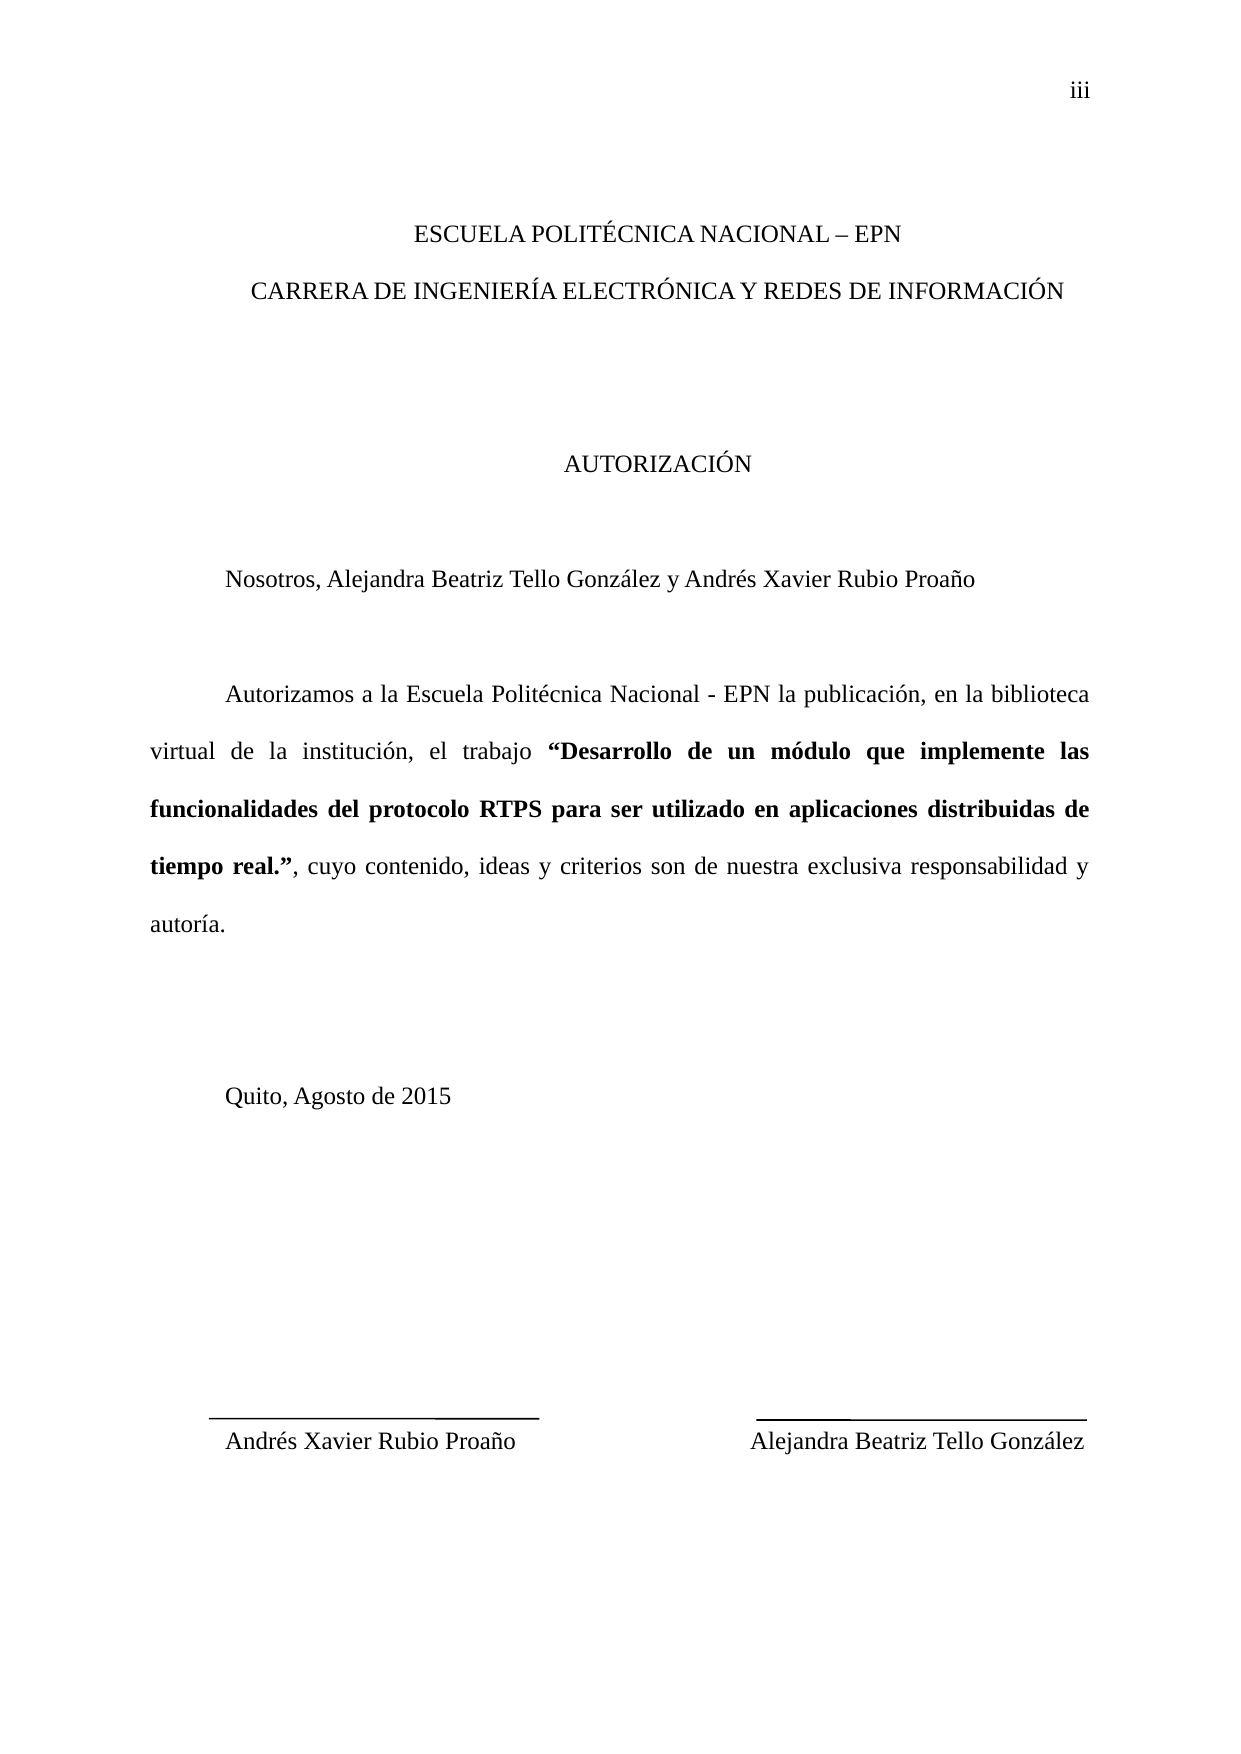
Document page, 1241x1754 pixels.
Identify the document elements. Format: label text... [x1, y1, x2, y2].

text ESCUELA POLITÉCNICA NACIONAL – EPN [150, 219, 1090, 247]
text Autorizamos a la Escuela Politécnica Nacional - EPN la publicación, en la biblioteca virtual de la institución, el trabajo “Desarrollo de un módulo que implemente las funcionalidades del protocolo RTPS para ser utilizado en aplicaciones distribuidas de tiempo real.”, cuyo contenido, ideas y criterios son de nuestra exclusiva responsabilidad y autoría. [150, 679, 1090, 937]
text AUTORIZACIÓN [150, 449, 1090, 477]
text Nosotros, Alejandra Beatriz Tello González y Andrés Xavier Rubio Proaño [150, 564, 1090, 592]
text CARRERA DE INGENIERÍA ELECTRÓNICA Y REDES DE INFORMACIÓN [150, 276, 1090, 305]
text Quito, Agosto de 2015 [150, 1081, 1090, 1110]
text Andrés Xavier Rubio Proaño Alejandra Beatriz Tello González [150, 1426, 1090, 1455]
